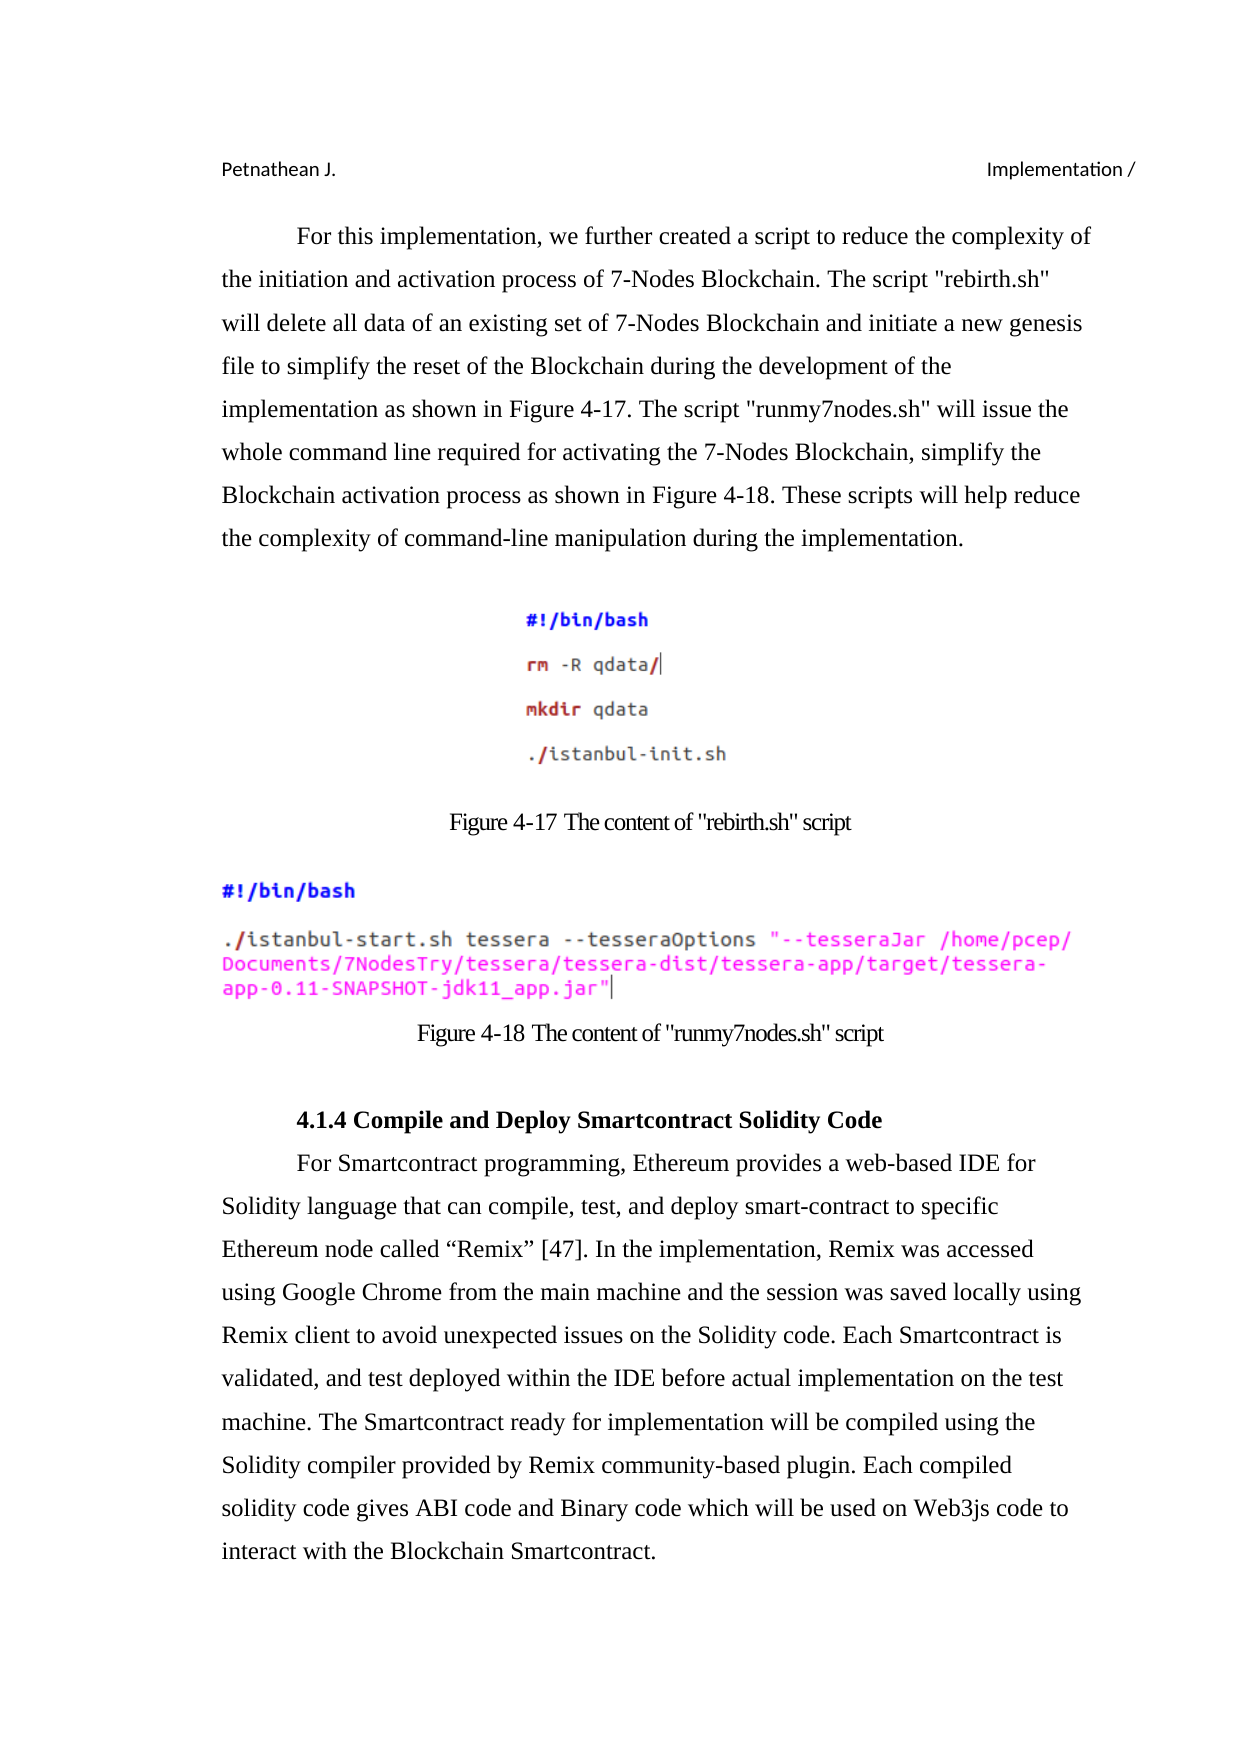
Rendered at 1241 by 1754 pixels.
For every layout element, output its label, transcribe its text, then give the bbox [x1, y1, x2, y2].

list For Smartcontract programming, Ethereum provides a web-based IDE for Solidity language that can compile, test, and deploy smart-contract to specific Ethereum node called “Remix” [47]. In the implementation, Remix was accessed using Google Chrome from the main machine and the session was saved locally using Remix client to avoid unexpected issues on the Solidity code. Each Smartcontract is validated, and test deployed within the IDE before actual implementation on the test machine. The Smartcontract ready for implementation will be compiled using the Solidity compiler provided by Remix community-based plugin. Each compiled solidity code gives ABI code and Binary code which will be used on Web3js code to interact with the Blockchain Smartcontract. [221, 1148, 1092, 1565]
picture [221, 879, 1093, 1005]
picture [524, 609, 790, 794]
list 4.1.4 Compile and Deploy Smartcontract Solidity Code [221, 1105, 1092, 1133]
